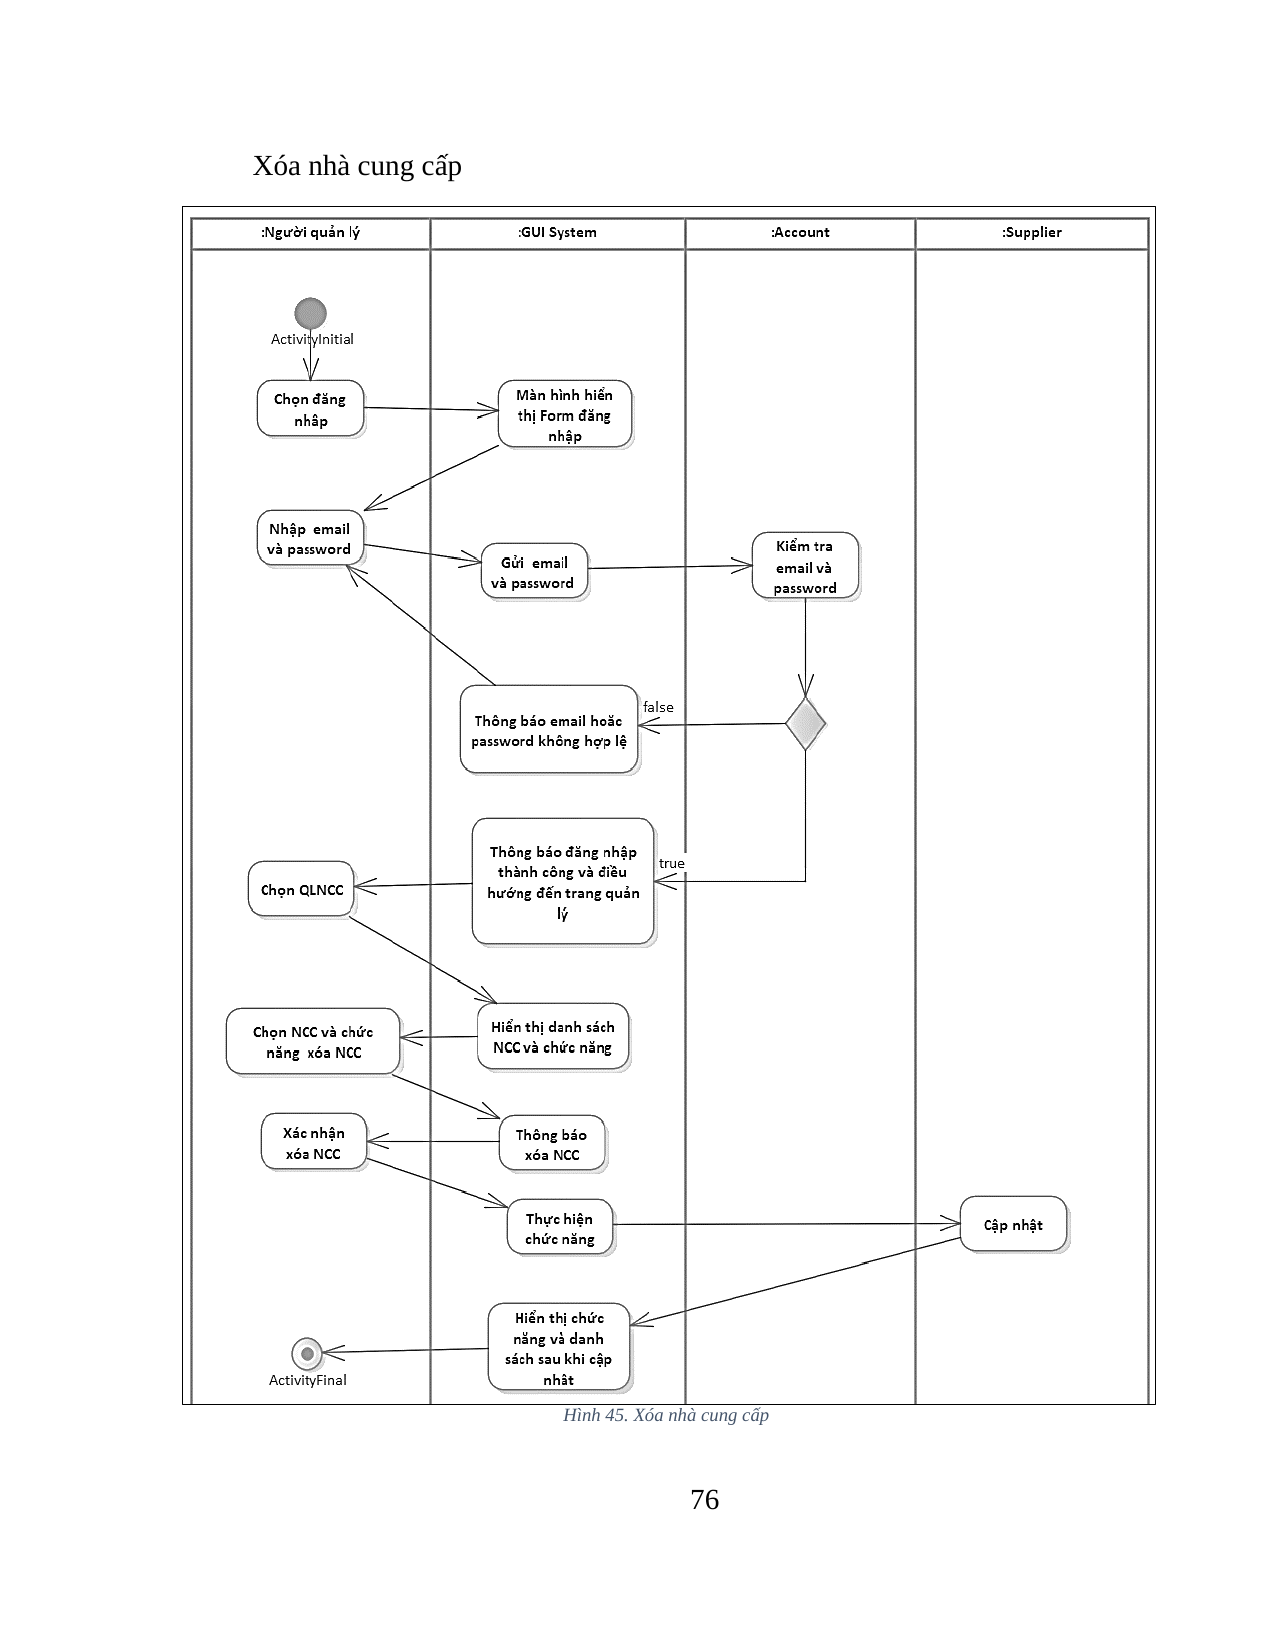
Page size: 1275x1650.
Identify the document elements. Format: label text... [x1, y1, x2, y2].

picture [183, 207, 1155, 1404]
text Xóa nhà cung cấp [177, 148, 1157, 181]
